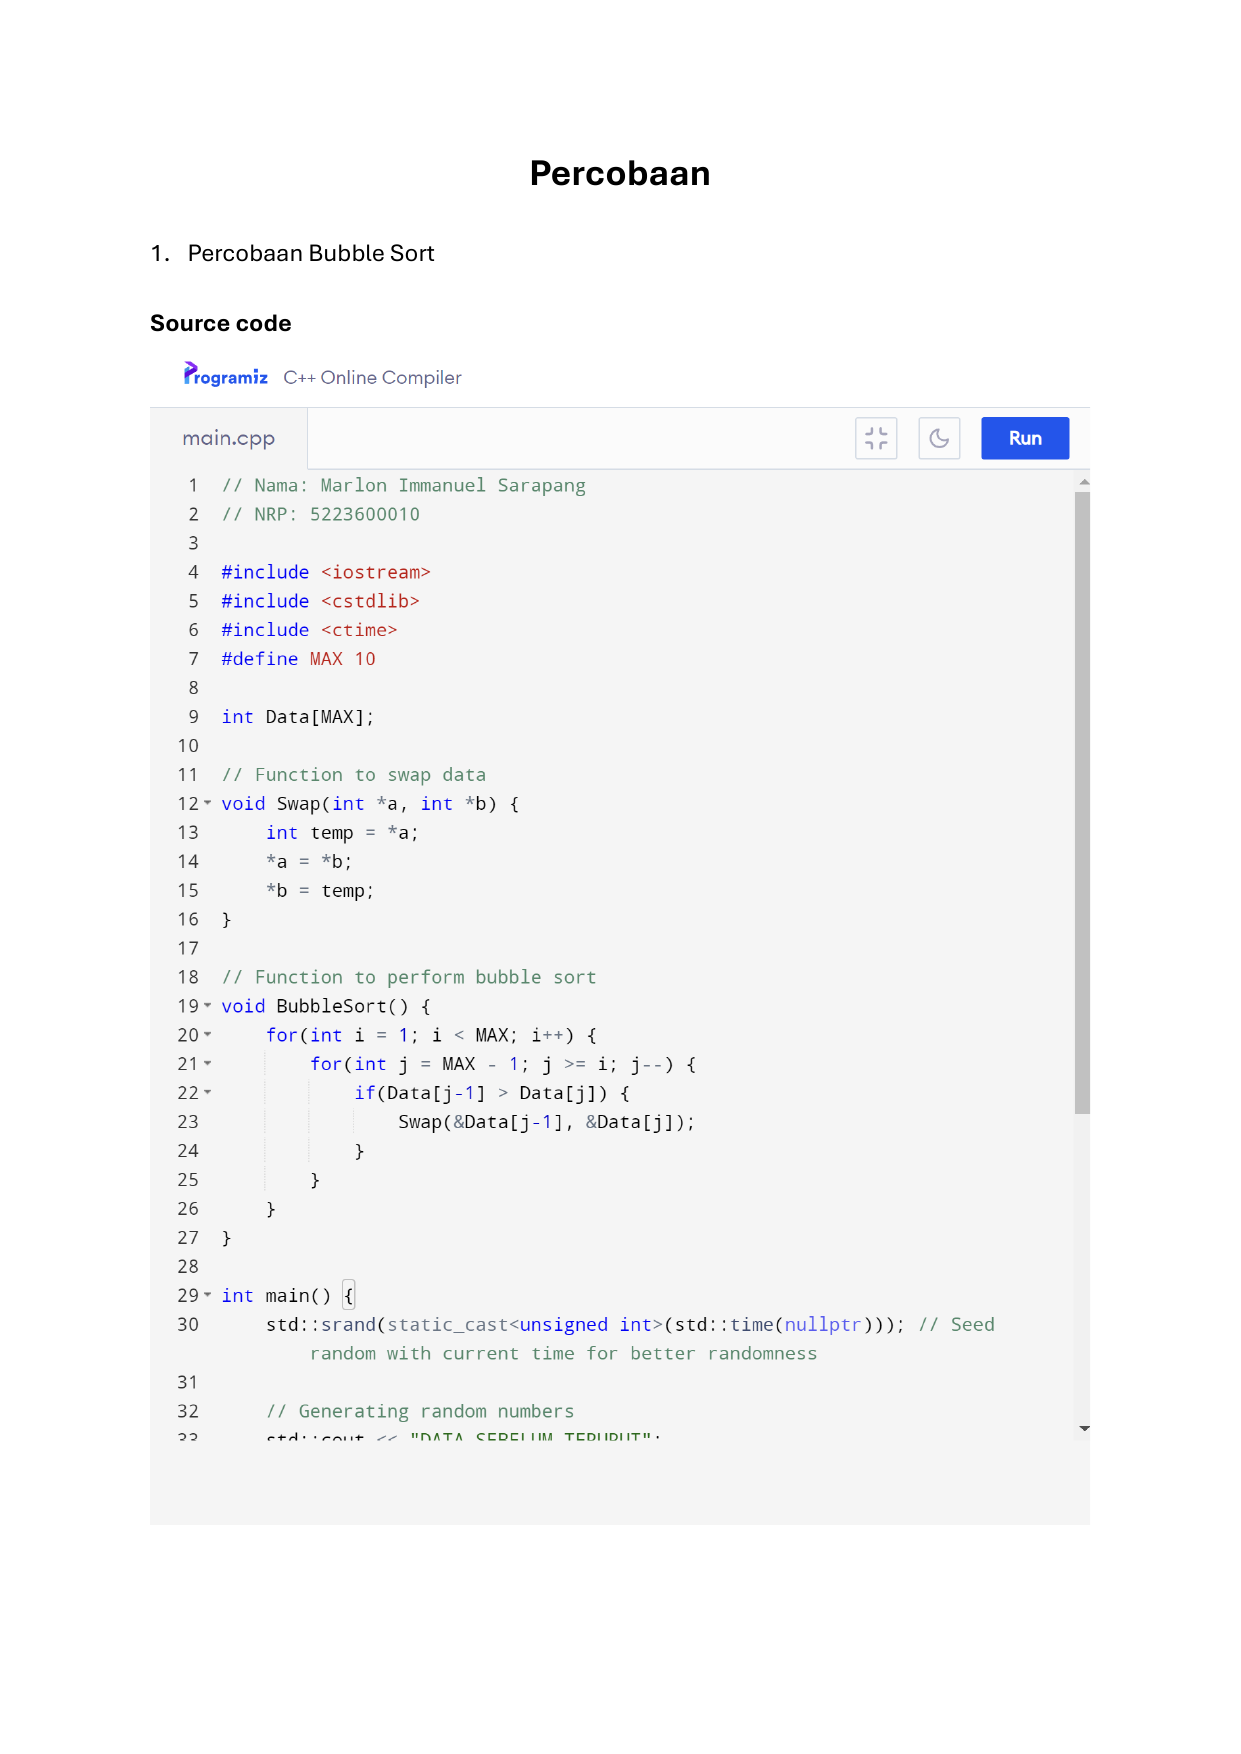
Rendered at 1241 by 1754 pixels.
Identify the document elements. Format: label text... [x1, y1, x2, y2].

picture [150, 342, 1091, 1525]
text Percobaan [150, 150, 1090, 196]
list Percobaan Bubble Sort [150, 238, 1090, 268]
text Source code [150, 308, 1090, 338]
